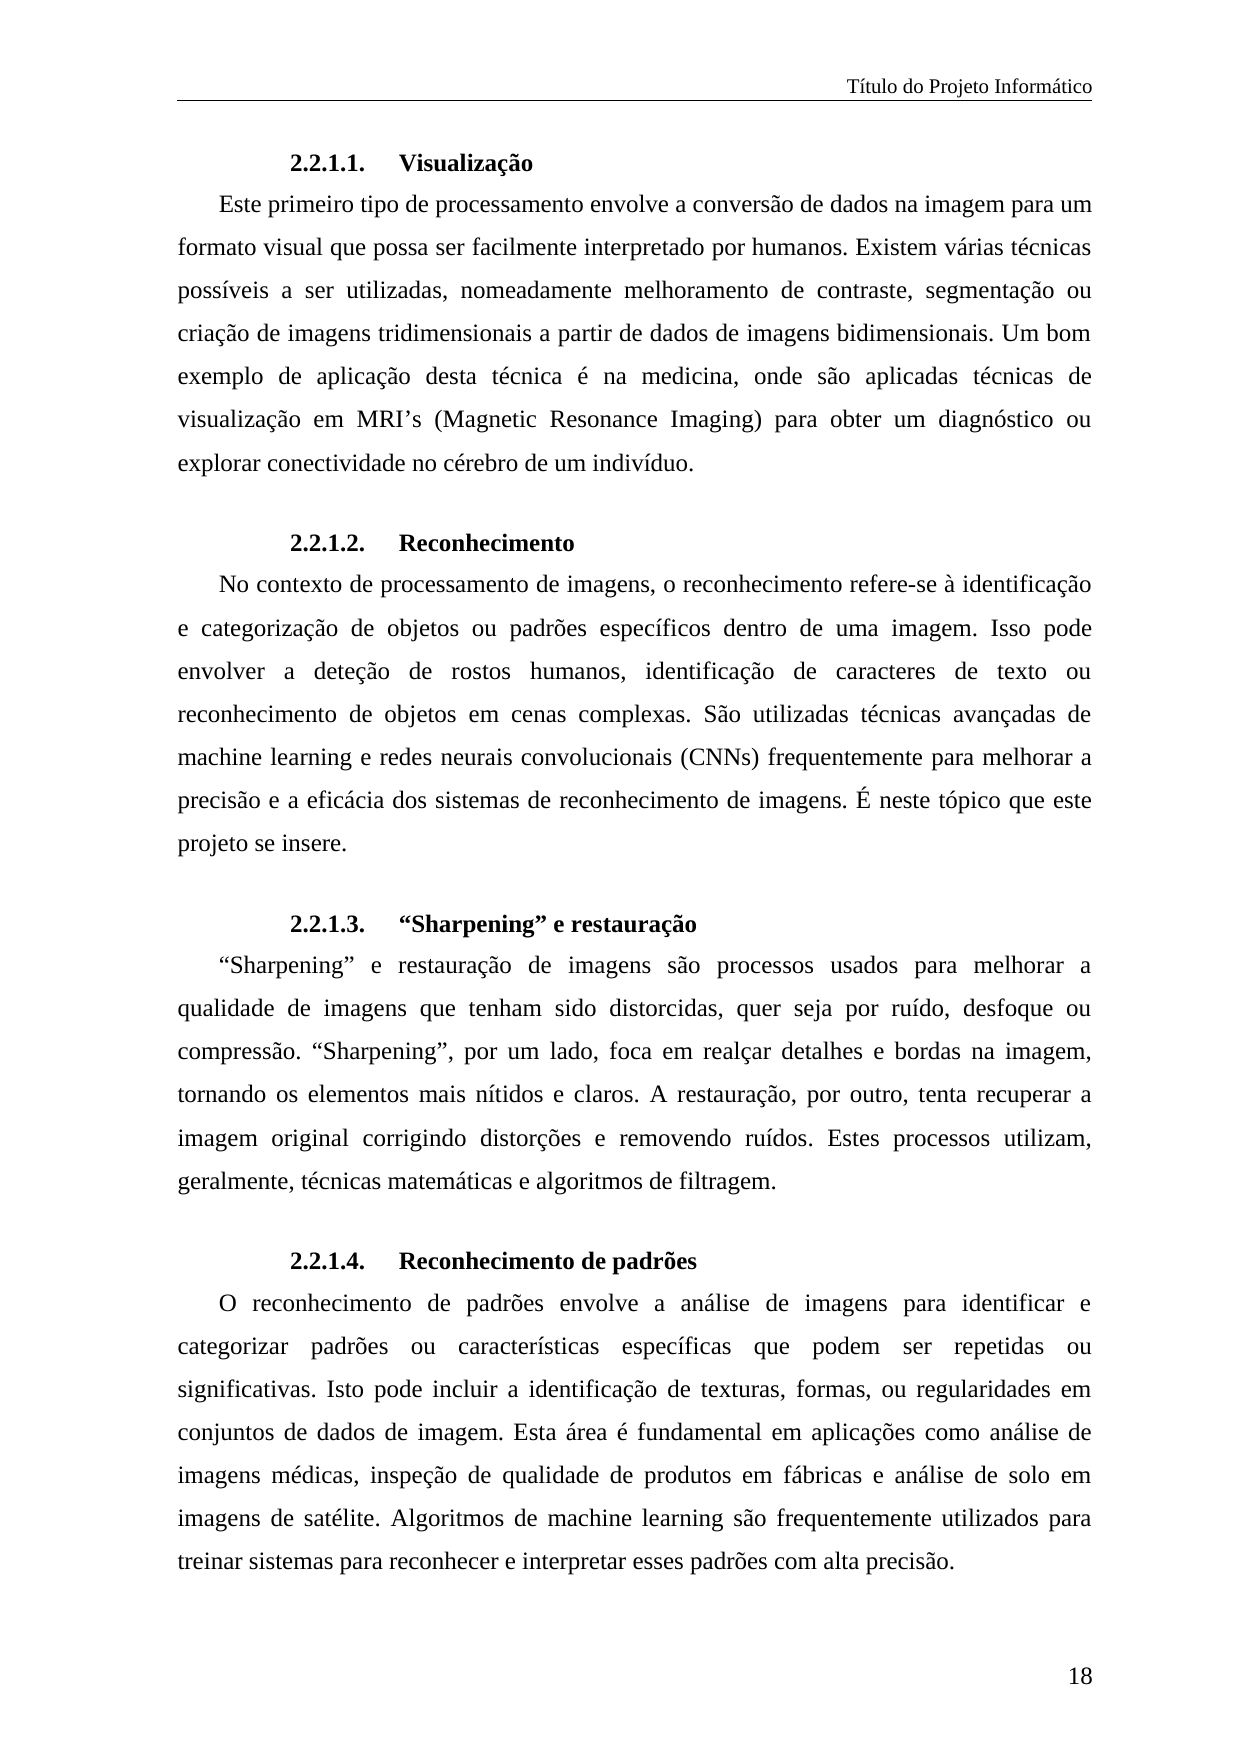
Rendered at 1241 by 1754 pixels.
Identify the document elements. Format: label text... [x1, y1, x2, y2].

text O reconhecimento de padrões envolve a análise de imagens para identificar e categorizar padrões ou características específicas que podem ser repetidas ou significativas. Isto pode incluir a identificação de texturas, formas, ou regularidades em conjuntos de dados de imagem. Esta área é fundamental em aplicações como análise de imagens médicas, inspeção de qualidade de produtos em fábricas e análise de solo em imagens de satélite. Algoritmos de machine learning são frequentemente utilizados para treinar sistemas para reconhecer e interpretar esses padrões com alta precisão. [177, 1288, 1092, 1575]
subtitle Reconhecimento [290, 528, 1092, 557]
subtitle “Sharpening” e restauração [290, 909, 1092, 938]
subtitle Reconhecimento de padrões [290, 1246, 1092, 1275]
text “Sharpening” e restauração de imagens são processos usados para melhorar a qualidade de imagens que tenham sido distorcidas, quer seja por ruído, desfoque ou compressão. “Sharpening”, por um lado, foca em realçar detalhes e bordas na imagem, tornando os elementos mais nítidos e claros. A restauração, por outro, tenta recuperar a imagem original corrigindo distorções e removendo ruídos. Estes processos utilizam, geralmente, técnicas matemáticas e algoritmos de filtragem. [177, 950, 1092, 1194]
subtitle Visualização [290, 148, 1092, 176]
text No contexto de processamento de imagens, o reconhecimento refere-se à identificação e categorização de objetos ou padrões específicos dentro de uma imagem. Isso pode envolver a deteção de rostos humanos, identificação de caracteres de texto ou reconhecimento de objetos em cenas complexas. São utilizadas técnicas avançadas de machine learning e redes neurais convolucionais (CNNs) frequentemente para melhorar a precisão e a eficácia dos sistemas de reconhecimento de imagens. É neste tópico que este projeto se insere. [177, 569, 1092, 857]
text Este primeiro tipo de processamento envolve a conversão de dados na imagem para um formato visual que possa ser facilmente interpretado por humanos. Existem várias técnicas possíveis a ser utilizadas, nomeadamente melhoramento de contraste, segmentação ou criação de imagens tridimensionais a partir de dados de imagens bidimensionais. Um bom exemplo de aplicação desta técnica é na medicina, onde são aplicadas técnicas de visualização em MRI’s (Magnetic Resonance Imaging) para obter um diagnóstico ou explorar conectividade no cérebro de um indivíduo. [177, 189, 1092, 476]
